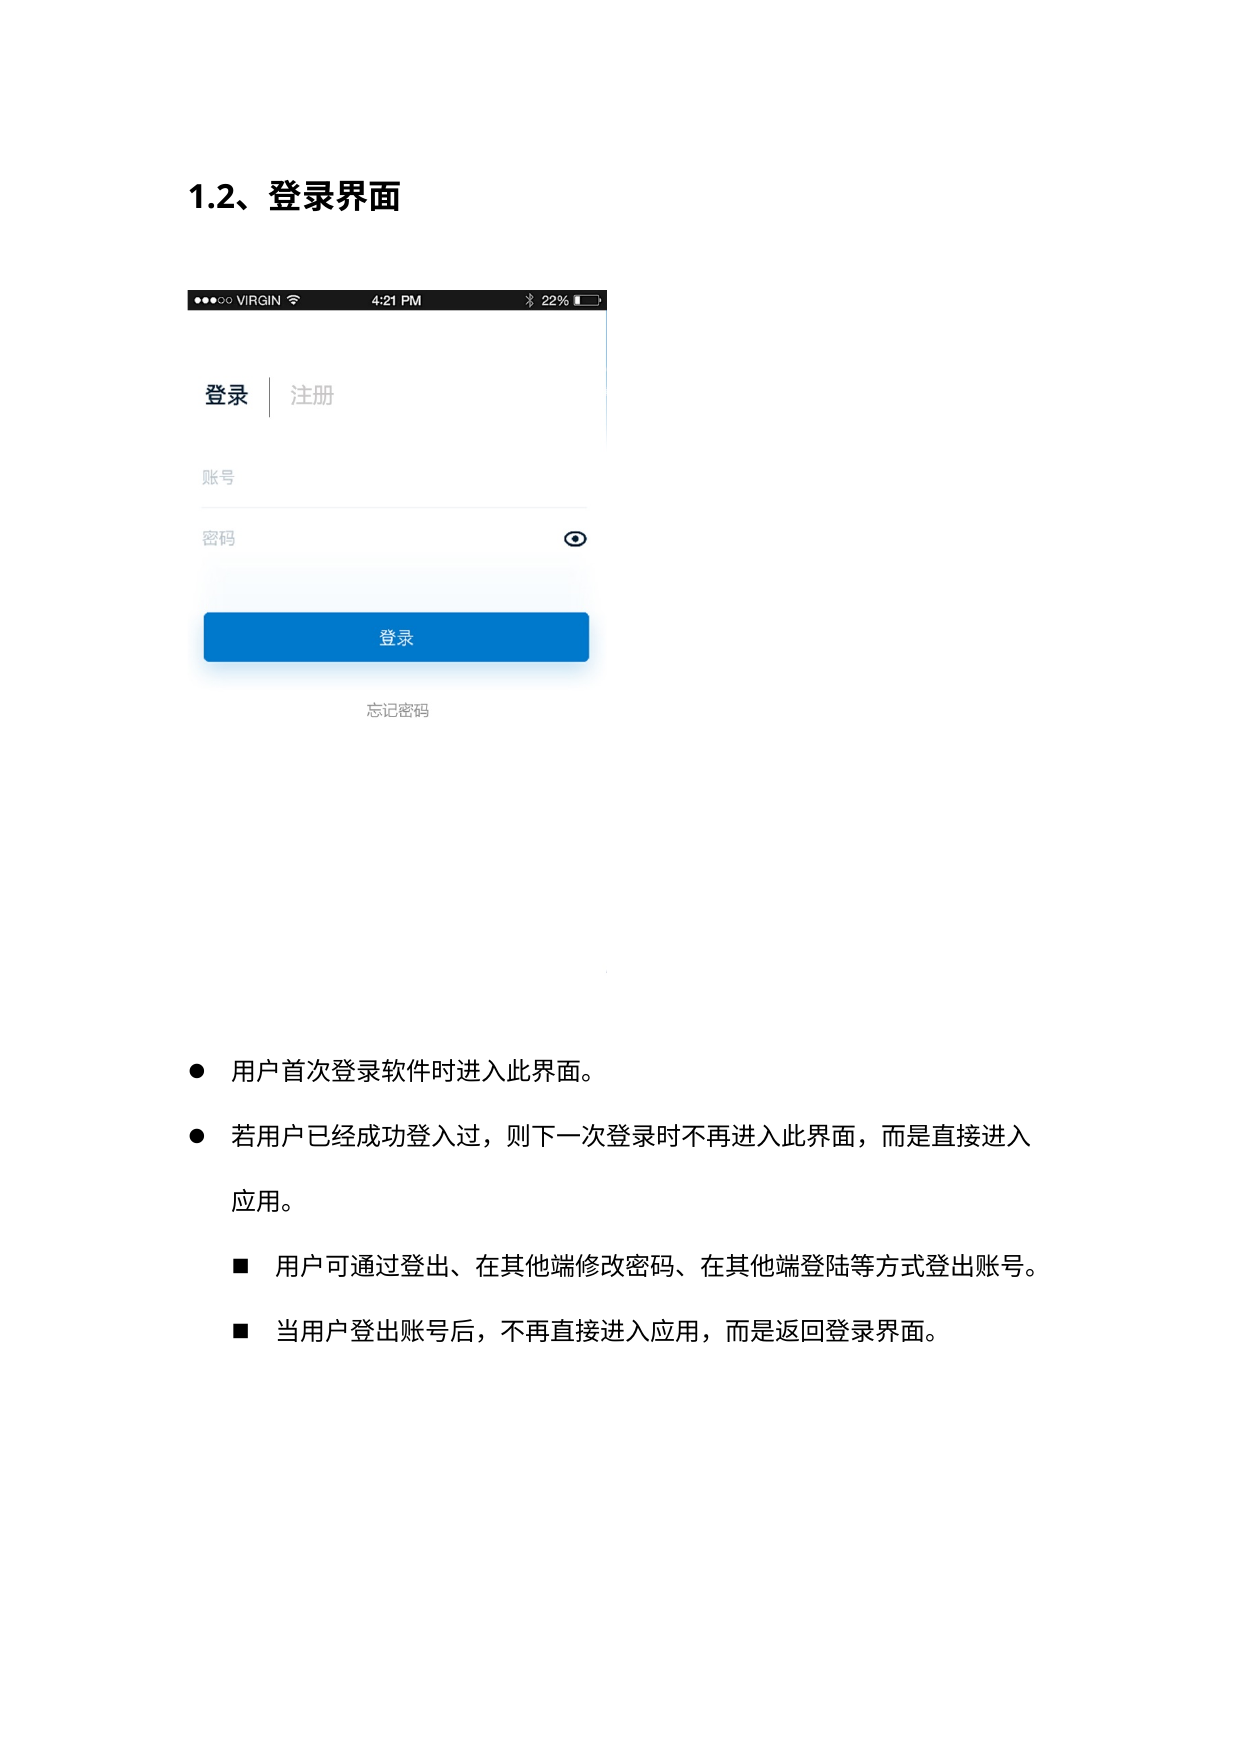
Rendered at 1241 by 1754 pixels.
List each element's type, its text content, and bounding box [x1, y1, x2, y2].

list 用户可通过登出、在其他端修改密码、在其他端登陆等方式登出账号。 [231, 1232, 1053, 1297]
list 若用户已经成功登入过，则下一次登录时不再进入此界面，而是直接进入应用。 [187, 1102, 1053, 1232]
picture [187, 290, 607, 1037]
subtitle 1.2、登录界面 [187, 162, 1053, 227]
list 当用户登出账号后，不再直接进入应用，而是返回登录界面。 [231, 1297, 1053, 1362]
list 用户首次登录软件时进入此界面。 [187, 1037, 1053, 1102]
